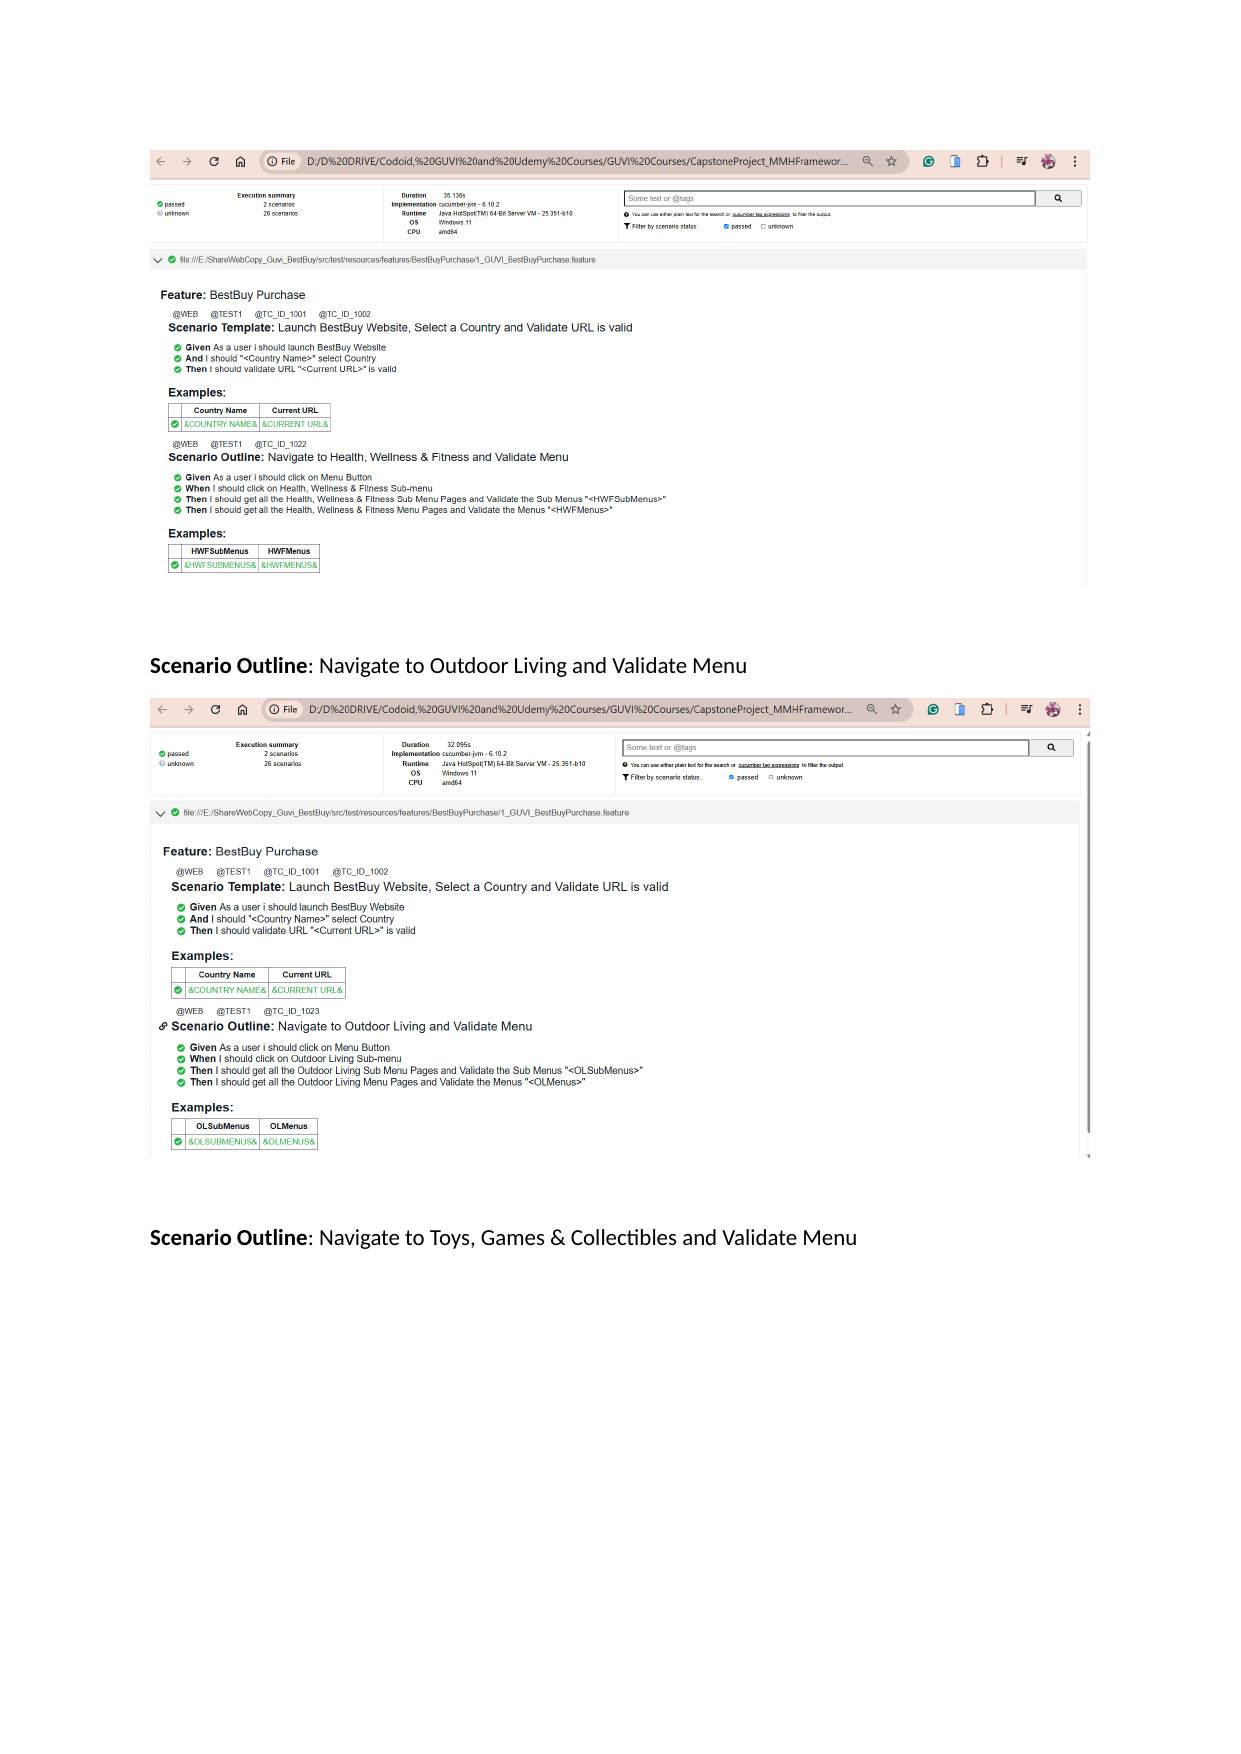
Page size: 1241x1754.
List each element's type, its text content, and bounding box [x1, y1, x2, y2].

picture [150, 698, 1091, 1158]
text Scenario Outline: Navigate to Outdoor Living and Validate Menu [150, 651, 1090, 679]
picture [150, 150, 1091, 586]
text Scenario Outline: Navigate to Toys, Games & Collectibles and Validate Menu [150, 1223, 1090, 1251]
